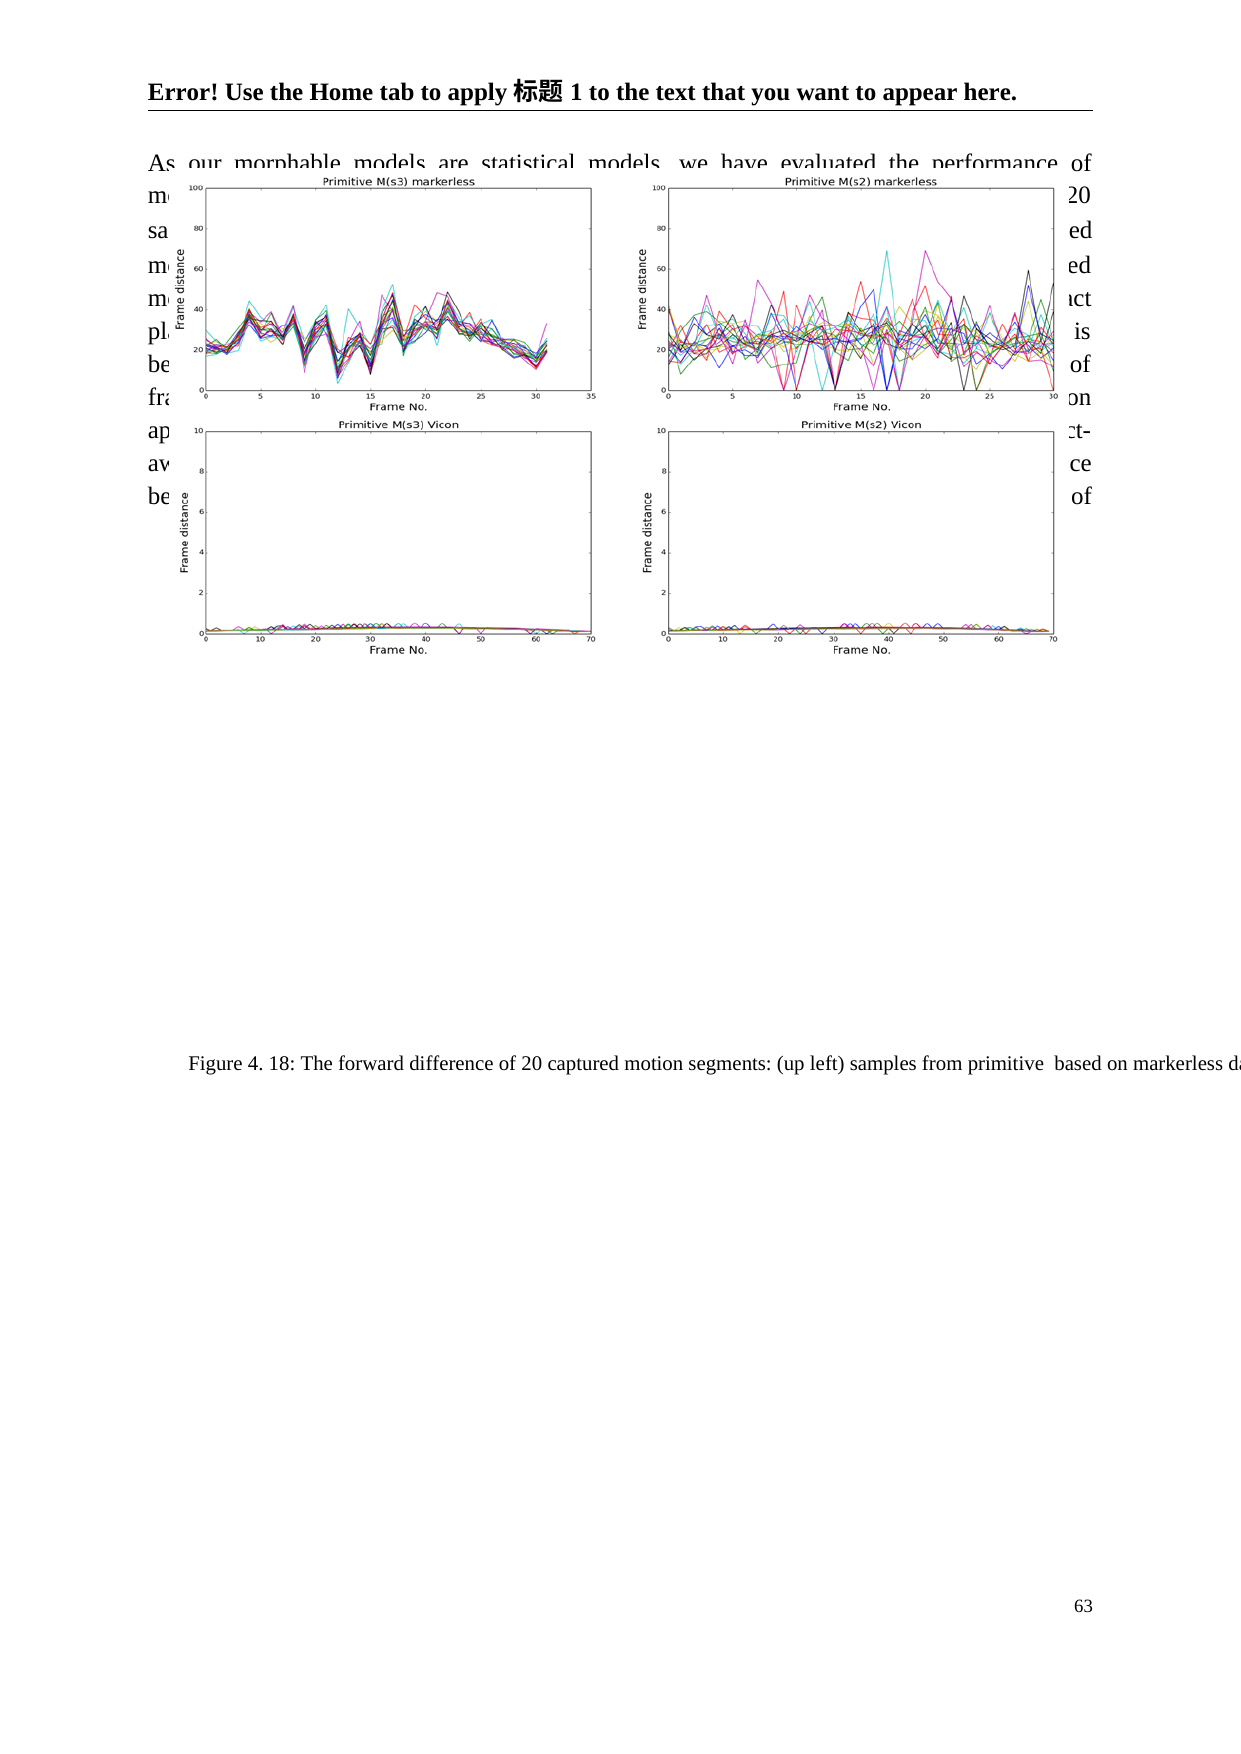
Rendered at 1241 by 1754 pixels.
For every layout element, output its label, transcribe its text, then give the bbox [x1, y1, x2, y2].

picture [167, 167, 1070, 663]
